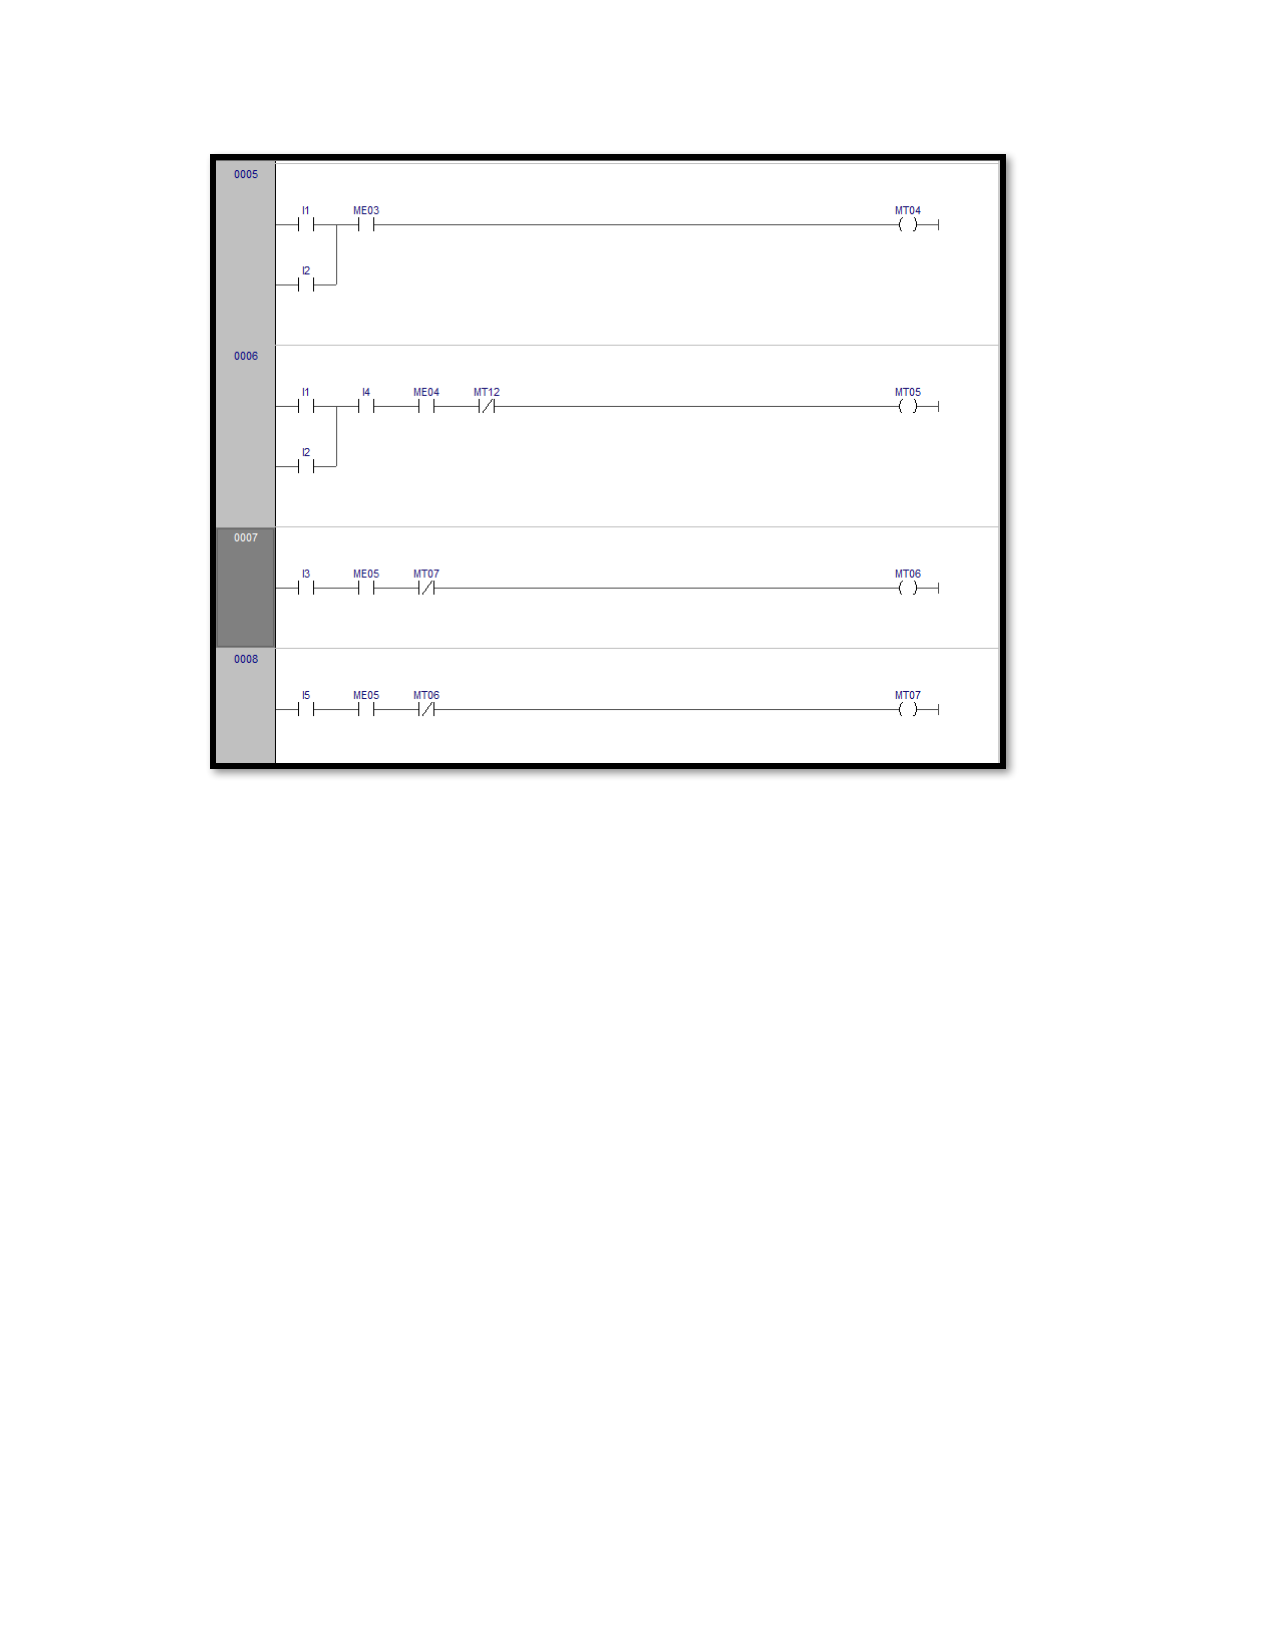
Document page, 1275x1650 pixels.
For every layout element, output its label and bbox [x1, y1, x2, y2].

picture [216, 160, 1000, 763]
